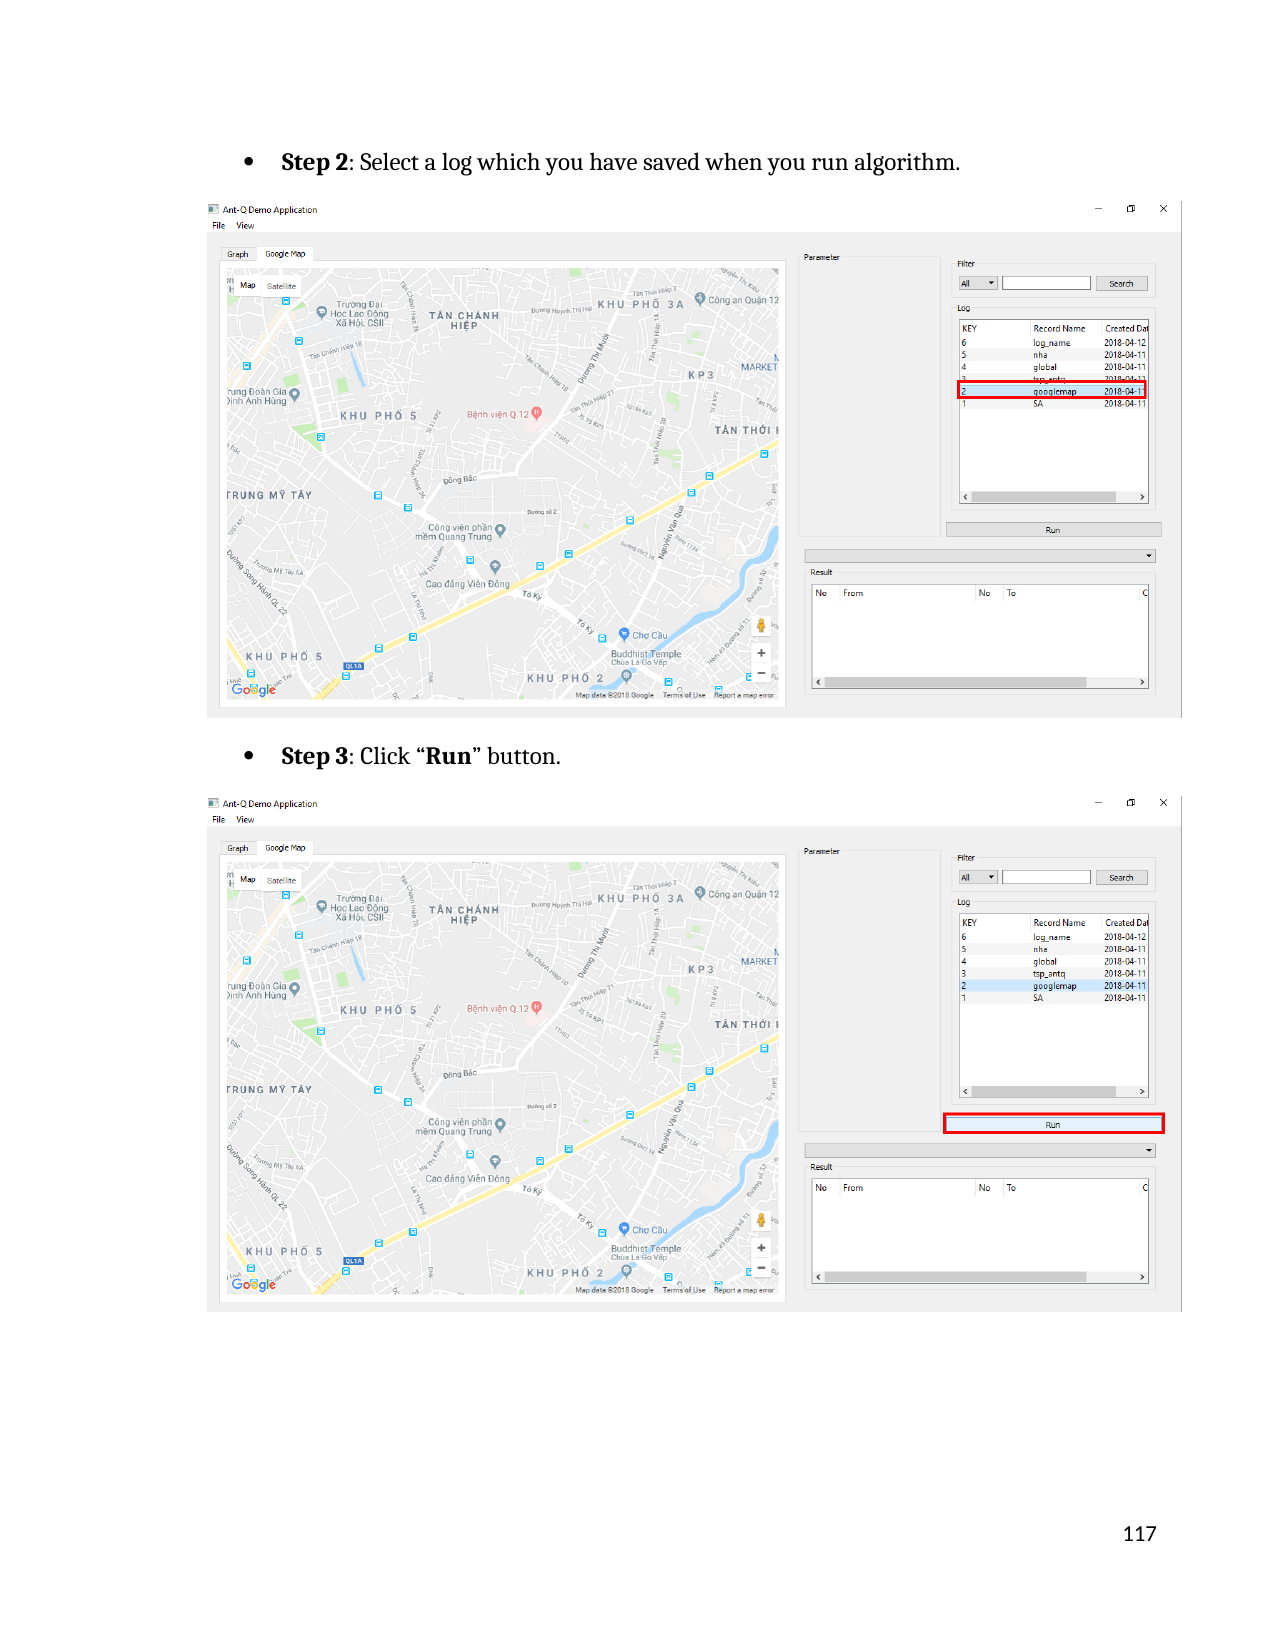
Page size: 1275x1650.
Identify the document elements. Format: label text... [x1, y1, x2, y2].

list Step 2: Select a log which you have saved when you run algorithm. [244, 148, 1157, 176]
picture [206, 796, 1182, 1312]
list Step 3: Click “Run” button. [244, 742, 1157, 771]
picture [206, 201, 1182, 718]
